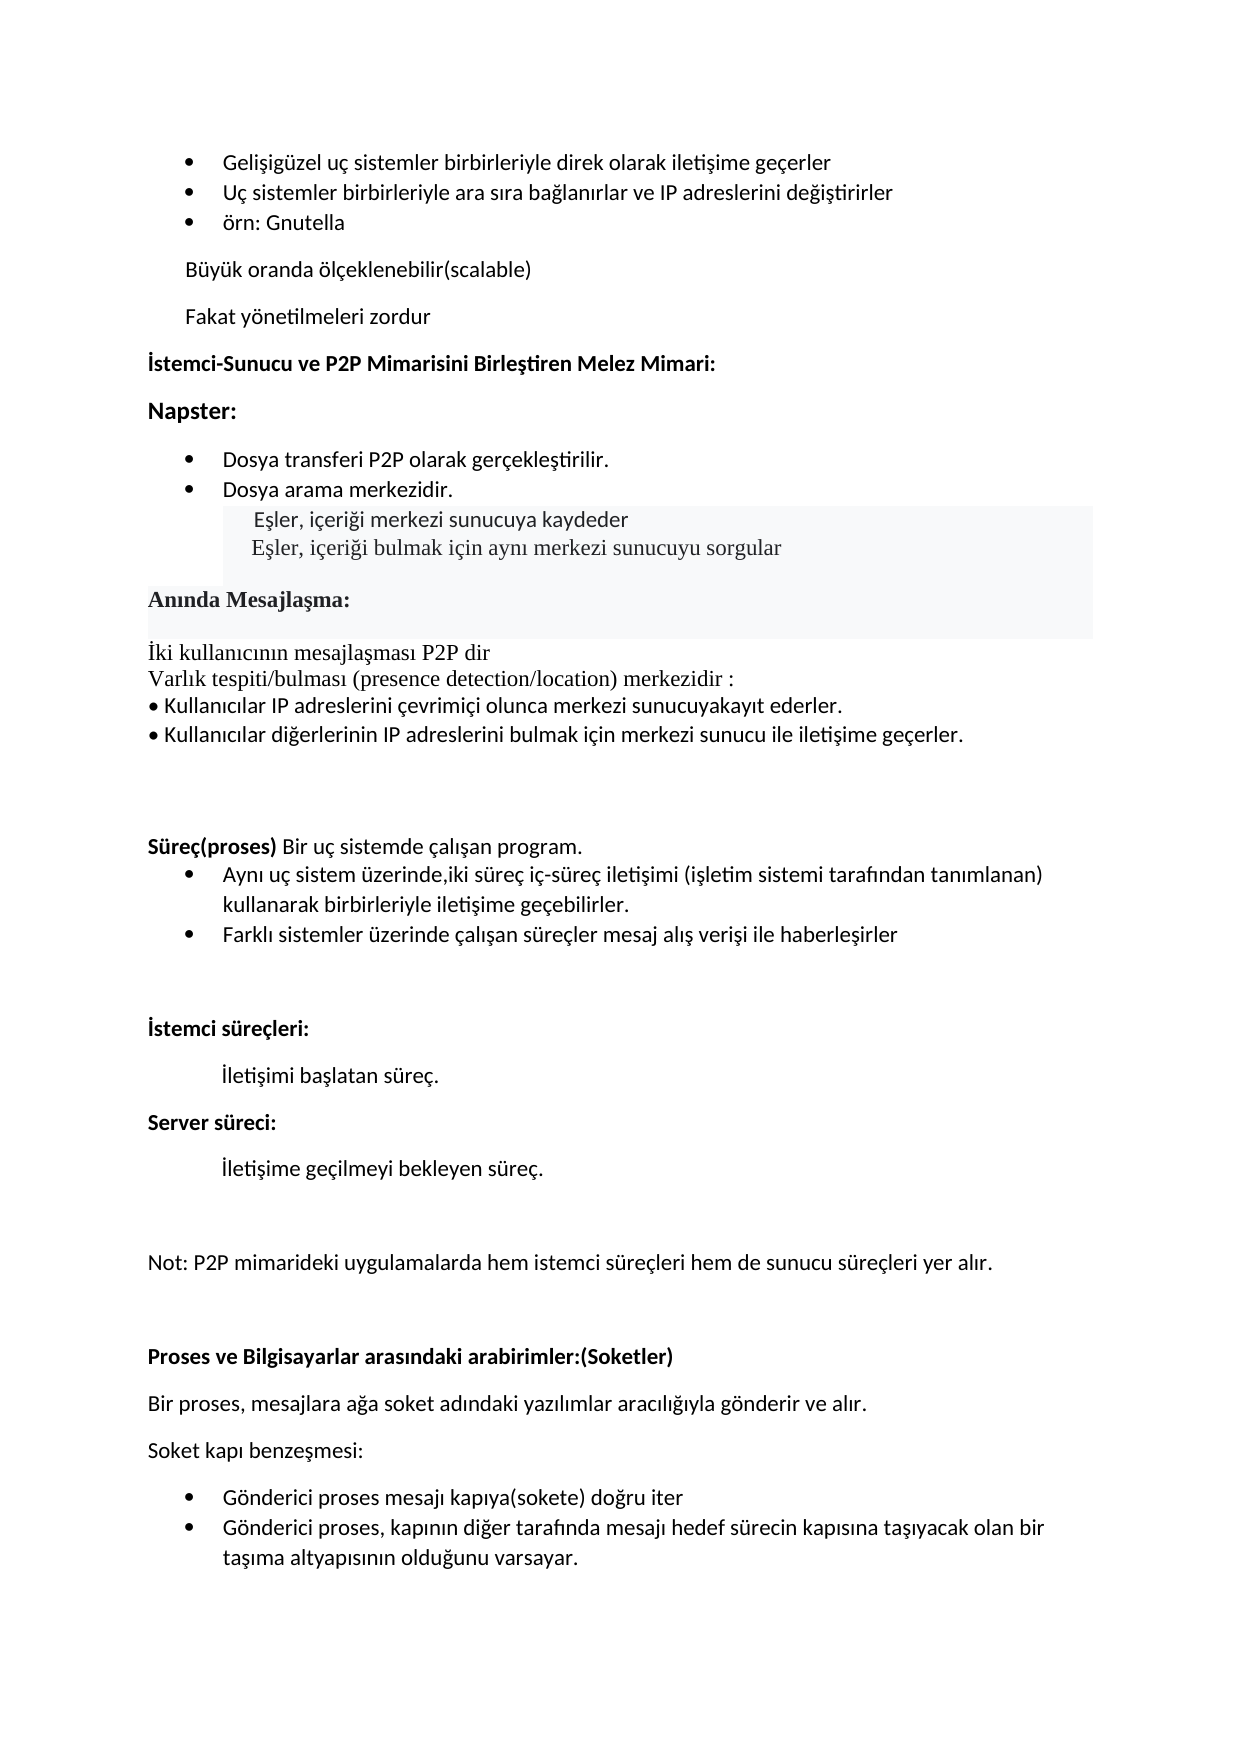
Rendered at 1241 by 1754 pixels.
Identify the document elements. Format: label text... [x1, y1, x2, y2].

text Napster: [148, 396, 1093, 426]
text Süreç(proses) Bir uç sistemde çalışan program. [148, 832, 1093, 860]
text Proses ve Bilgisayarlar arasındaki arabirimler:(Soketler) [148, 1342, 1093, 1370]
text Varlık tespiti/bulması (presence detection/location) merkezidir : [148, 665, 1093, 692]
list örn: Gnutella [185, 208, 1093, 236]
text Not: P2P mimarideki uygulamalarda hem istemci süreçleri hem de sunucu süreçleri yer alır. [148, 1248, 1093, 1276]
text Anında Mesajlaşma: [148, 586, 1093, 613]
list Aynı uç sistem üzerinde,iki süreç iç-süreç iletişimi (işletim sistemi tarafından tanımlanan) kullanarak birbirleriyle iletişime geçebilirler. [185, 860, 1093, 918]
text Bir proses, mesajlara ağa soket adındaki yazılımlar aracılığıyla gönderir ve alır. [148, 1389, 1093, 1417]
text İstemci süreçleri: [148, 1014, 1093, 1042]
list Uç sistemler birbirleriyle ara sıra bağlanırlar ve IP adreslerini değiştirirler [185, 178, 1093, 206]
text İletişime geçilmeyi bekleyen süreç. [148, 1154, 1093, 1183]
text • Kullanıcılar IP adreslerini çevrimiçi olunca merkezi sunucuyakayıt ederler. [148, 692, 1093, 720]
list Farklı sistemler üzerinde çalışan süreçler mesaj alış verişi ile haberleşirler [185, 920, 1093, 948]
text Fakat yönetilmeleri zordur [185, 302, 1093, 330]
list Gönderici proses mesajı kapıya(sokete) doğru iter [185, 1483, 1093, 1511]
list Gönderici proses, kapının diğer tarafında mesajı hedef sürecin kapısına taşıyacak olan bir taşıma altyapısının olduğunu varsayar. [185, 1513, 1093, 1571]
text • Kullanıcılar diğerlerinin IP adreslerini bulmak için merkezi sunucu ile iletişime geçerler. [148, 720, 1093, 748]
list Eşler, içeriği bulmak için aynı merkezi sunucuyu sorgular [223, 533, 1093, 560]
text İki kullanıcının mesajlaşması P2P dir [148, 639, 1093, 665]
text Soket kapı benzeşmesi: [148, 1436, 1093, 1464]
text Server süreci: [148, 1108, 1093, 1136]
text Büyük oranda ölçeklenebilir(scalable) [185, 255, 1093, 283]
list Dosya arama merkezidir. [185, 475, 1093, 503]
list Dosya transferi P2P olarak gerçekleştirilir. [185, 445, 1093, 473]
list Eşler, içeriği merkezi sunucuya kaydeder [223, 506, 1093, 533]
text İletişimi başlatan süreç. [148, 1061, 1093, 1089]
list Gelişigüzel uç sistemler birbirleriyle direk olarak iletişime geçerler [185, 148, 1093, 176]
text İstemci-Sunucu ve P2P Mimarisini Birleştiren Melez Mimari: [148, 349, 1093, 377]
